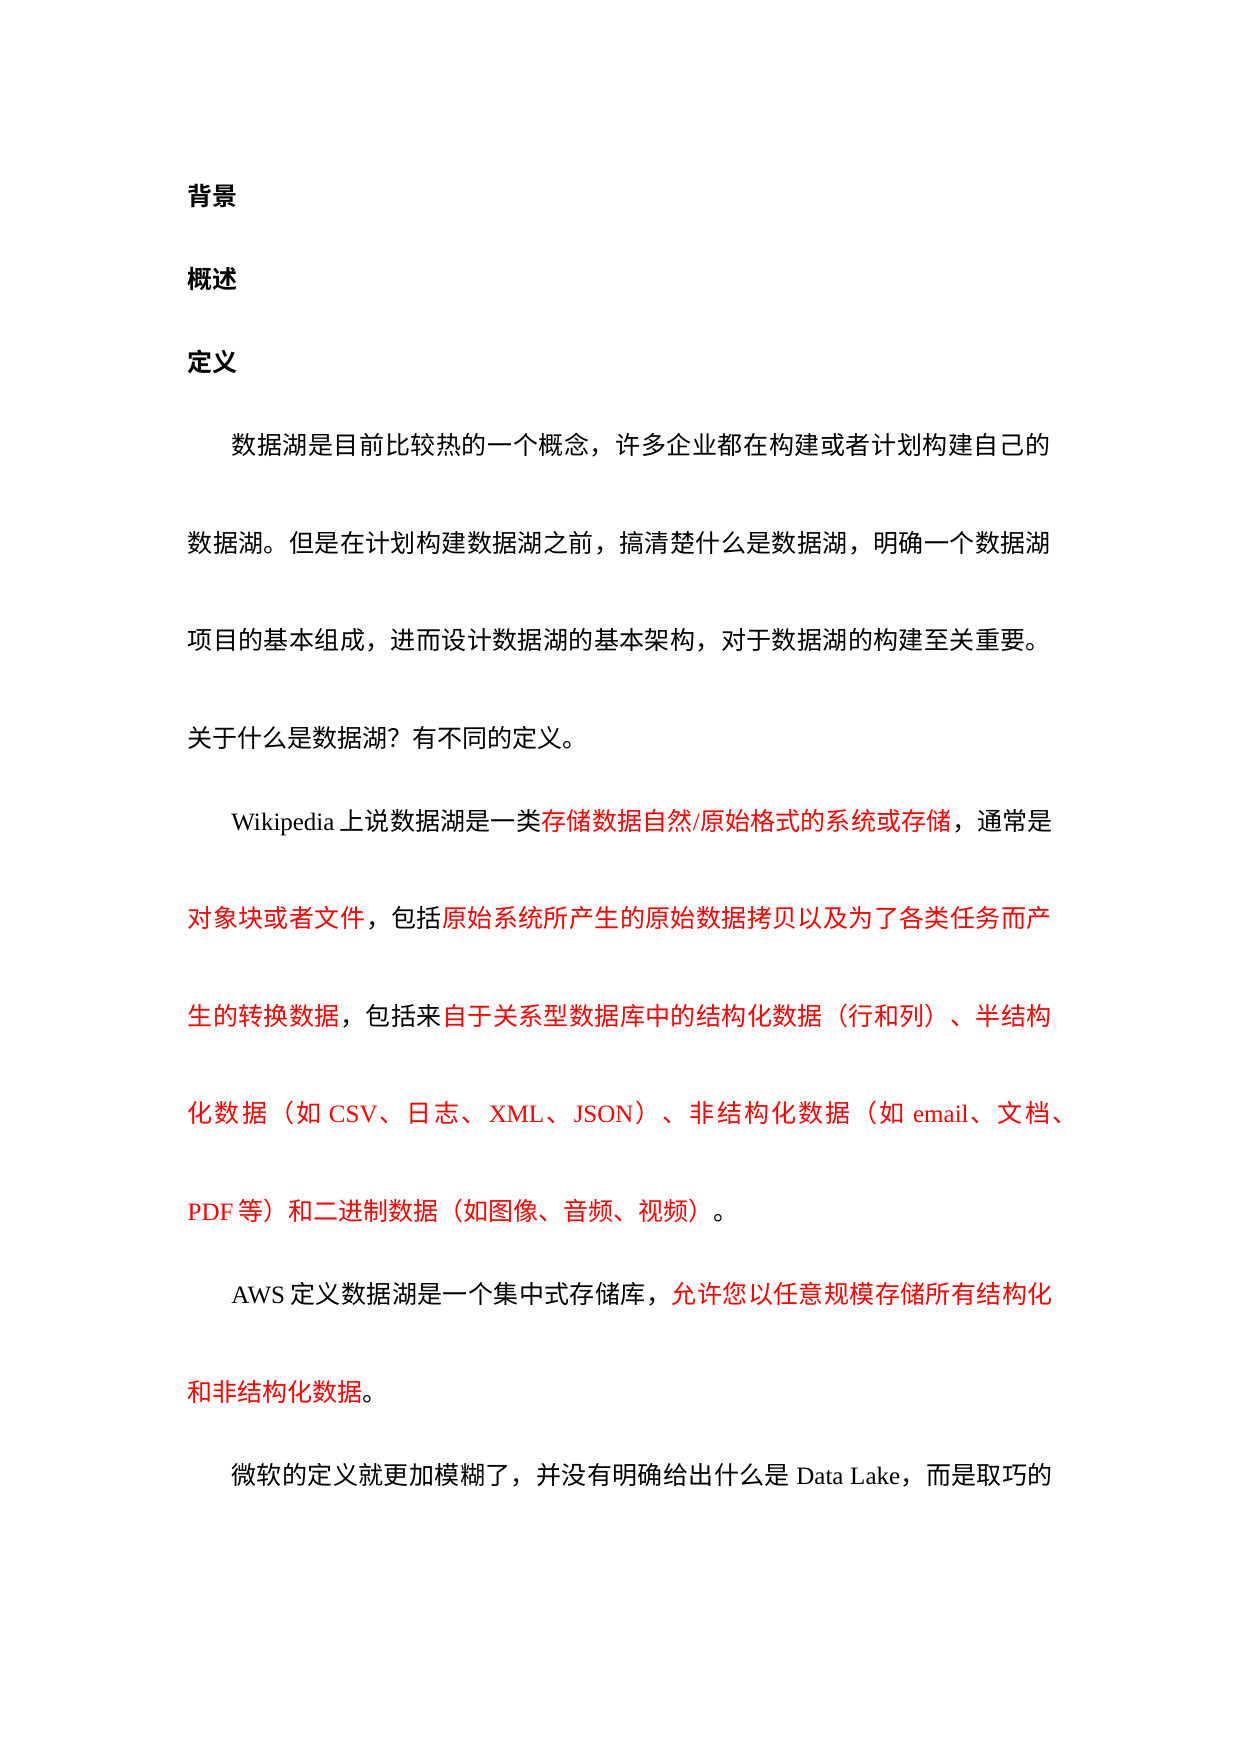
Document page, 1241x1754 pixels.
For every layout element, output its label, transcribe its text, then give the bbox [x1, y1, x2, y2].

subtitle 背景 [187, 162, 1053, 227]
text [187, 1441, 1053, 1506]
text AWS定义数据湖是一个集中式存储库，允许您以任意规模存储所有结构化和非结构化数据。 [187, 1260, 1053, 1423]
subtitle 概述 [187, 245, 1053, 310]
text 数据湖是目前比较热的一个概念，许多企业都在构建或者计划构建自己的数据湖。但是在计划构建数据湖之前，搞清楚什么是数据湖，明确一个数据湖项目的基本组成，进而设计数据湖的基本架构，对于数据湖的构建至关重要。关于什么是数据湖？有不同的定义。 [187, 411, 1053, 769]
subtitle 定义 [187, 328, 1053, 393]
text Wikipedia上说数据湖是一类存储数据自然/原始格式的系统或存储，通常是对象块或者文件，包括原始系统所产生的原始数据拷贝以及为了各类任务而产生的转换数据，包括来自于关系型数据库中的结构化数据（行和列）、半结构化数据（如CSV、日志、XML、JSON）、非结构化数据（如email、文档、PDF等）和二进制数据（如图像、音频、视频）。 [187, 787, 1053, 1242]
